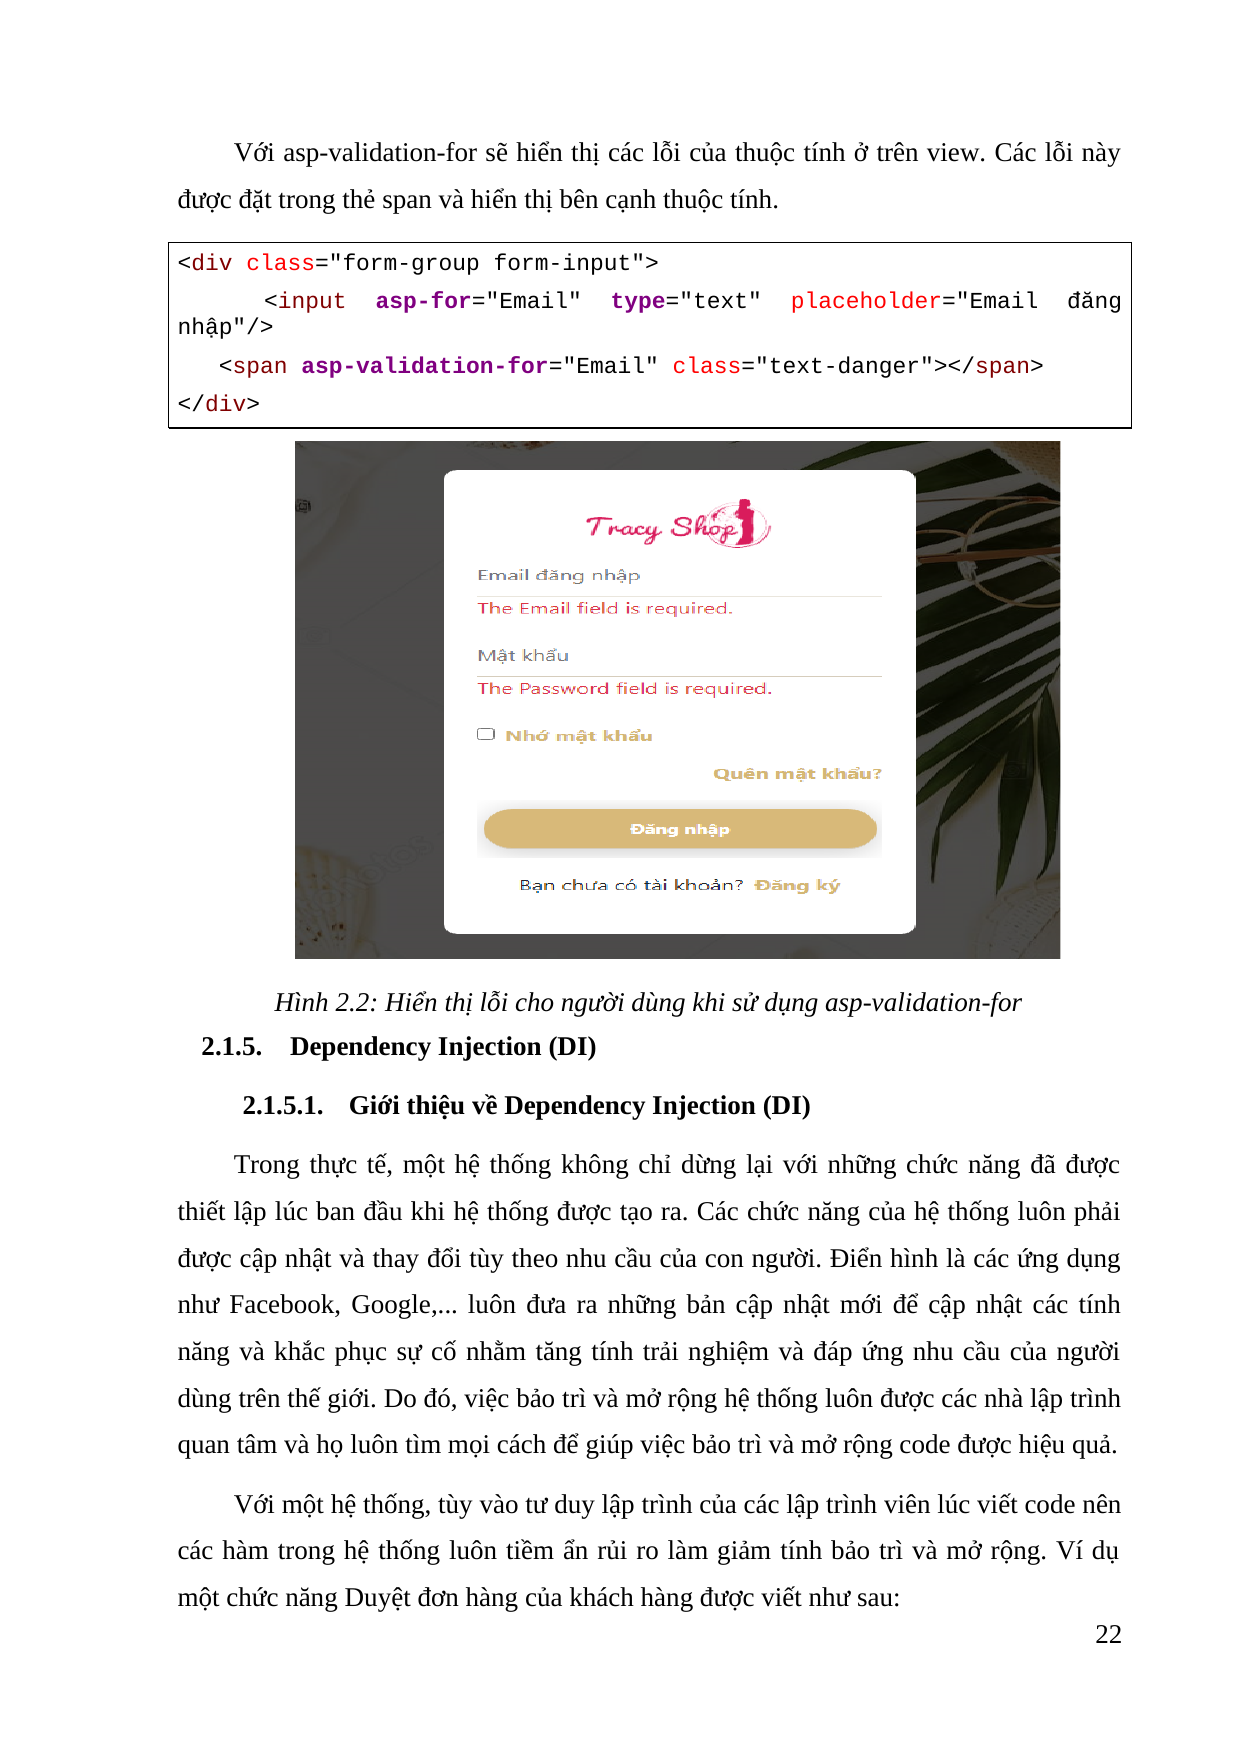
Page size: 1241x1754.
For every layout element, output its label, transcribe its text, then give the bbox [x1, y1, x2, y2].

text Hình 2.2: Hiển thị lỗi cho người dùng khi sử dụng asp-validation-for [177, 987, 1122, 1018]
text Với asp-validation-for sẽ hiển thị các lỗi của thuộc tính ở trên view. Các lỗi này được đặt trong thẻ span và hiển thị bên cạnh thuộc tính. [177, 136, 1122, 214]
text <input asp-for="Email" type="text" placeholder="Email đăng nhập"/> [169, 280, 1131, 342]
text <div class="form-group form-input"> [169, 243, 1131, 277]
subtitle Dependency Injection (DI) [201, 1030, 1122, 1061]
text Với một hệ thống, tùy vào tư duy lập trình của các lập trình viên lúc viết code nên các hàm trong hệ thống luôn tiềm ẩn rủi ro làm giảm tính bảo trì và mở rộng. Ví dụ một chức năng Duyệt đơn hàng của khách hàng được viết như sau: [177, 1488, 1122, 1612]
text Trong thực tế, một hệ thống không chỉ dừng lại với những chức năng đã được thiết lập lúc ban đầu khi hệ thống được tạo ra. Các chức năng của hệ thống luôn phải được cập nhật và thay đổi tùy theo nhu cầu của con người. Điển hình là các ứng dụng như Facebook, Google,... luôn đưa ra những bản cập nhật mới để cập nhật các tính năng và khắc phục sự cố nhằm tăng tính trải nghiệm và đáp ứng nhu cầu của người dùng trên thế giới. Do đó, việc bảo trì và mở rộng hệ thống luôn được các nhà lập trình quan tâm và họ luôn tìm mọi cách để giúp việc bảo trì và mở rộng code được hiệu quả. [177, 1148, 1122, 1460]
picture [295, 441, 1061, 959]
text </div> [169, 383, 1131, 427]
subtitle Giới thiệu về Dependency Injection (DI) [242, 1089, 1122, 1121]
text <span asp-validation-for="Email" class="text-danger"></span> [169, 345, 1131, 380]
